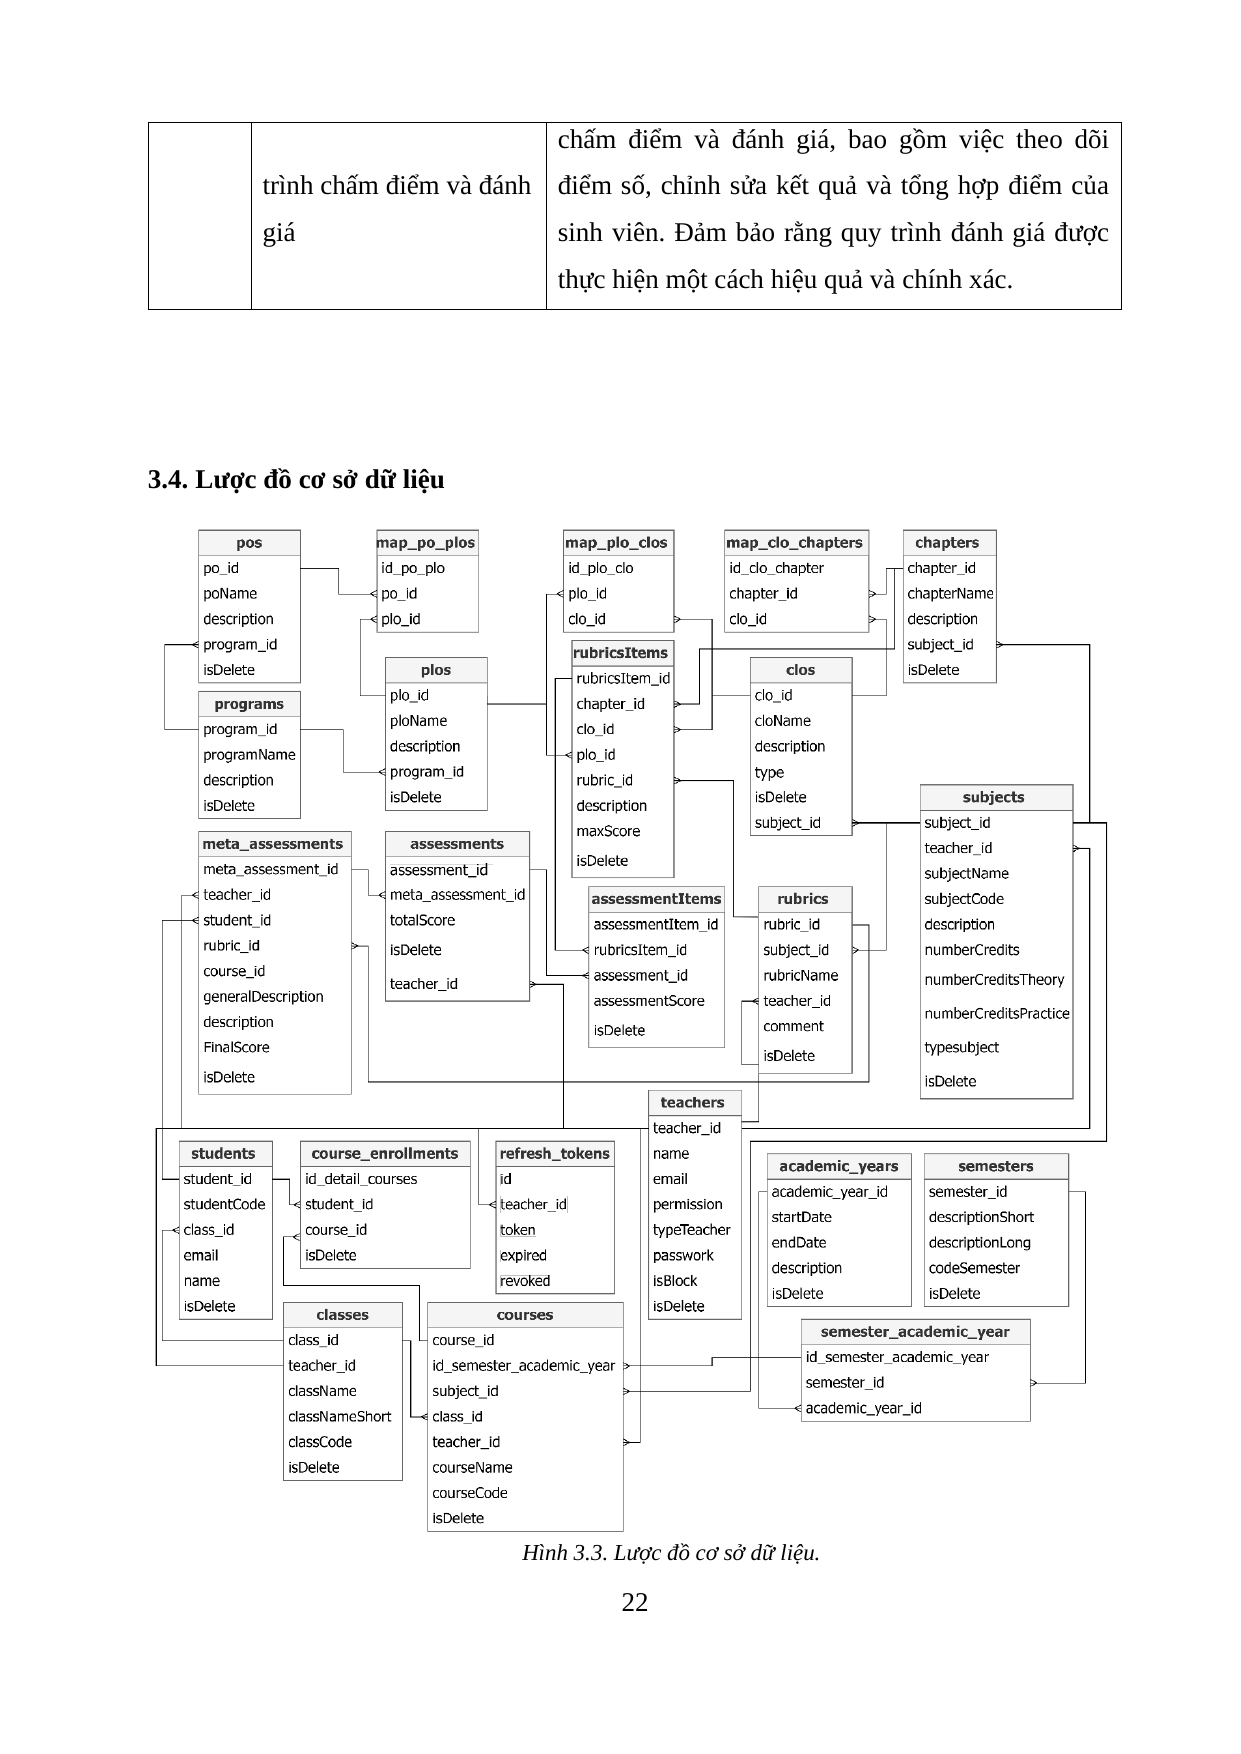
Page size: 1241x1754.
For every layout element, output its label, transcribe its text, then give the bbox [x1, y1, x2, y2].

table_cell 14 [149, 123, 251, 309]
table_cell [547, 123, 1121, 309]
subtitle Lược đồ cơ sở dữ liệu [148, 463, 1122, 494]
picture [147, 522, 1123, 1540]
text Hình 3.3. Lược đồ cơ sở dữ liệu. [148, 1540, 1122, 1566]
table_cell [252, 123, 546, 309]
